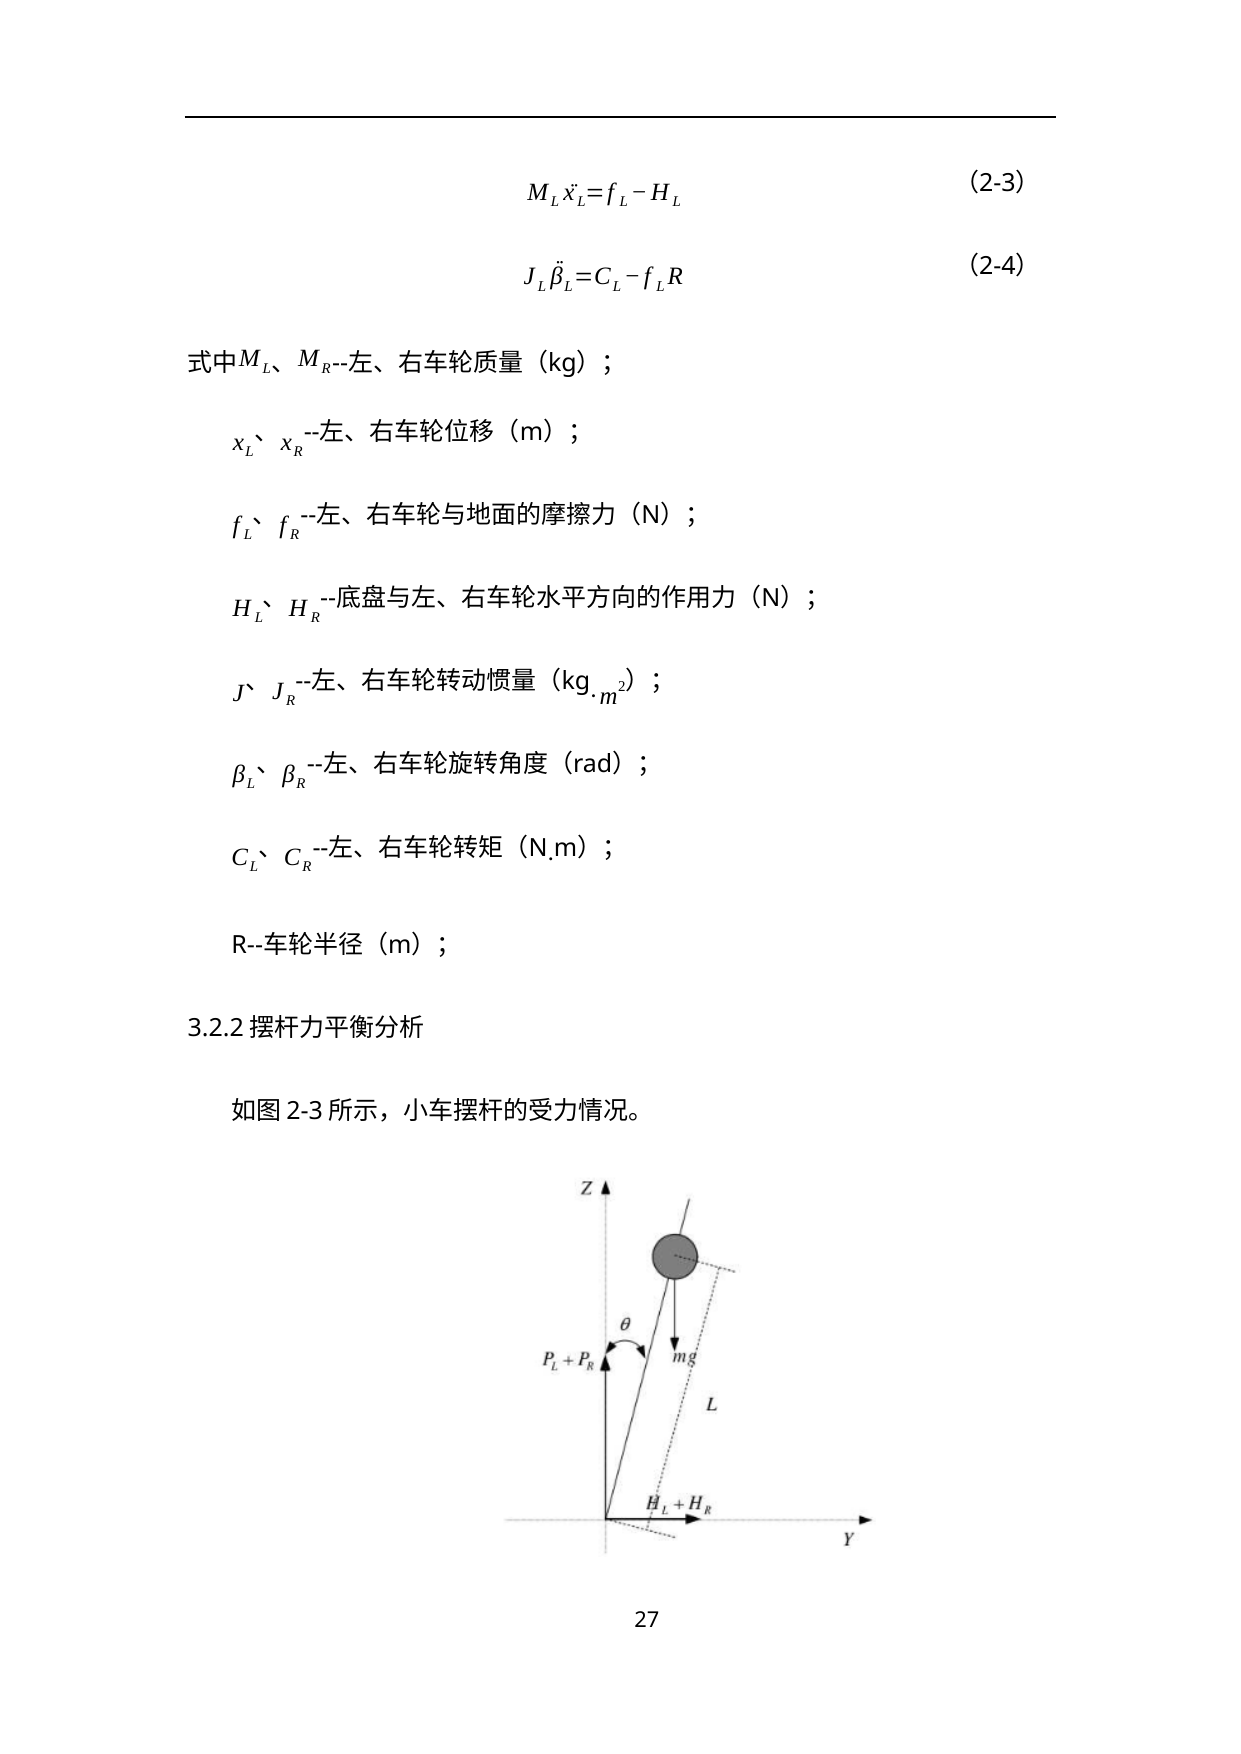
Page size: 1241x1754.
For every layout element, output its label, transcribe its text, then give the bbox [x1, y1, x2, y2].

list 如图2-3所示，小车摆杆的受力情况。 [187, 1076, 1053, 1141]
text 式中、--左、右车轮质量（kg）； [187, 328, 1053, 393]
text 、--左、右车轮转矩（Nm）； [187, 827, 1053, 892]
text 、--底盘与左、右车轮水平方向的作用力（N）； [187, 578, 1053, 643]
text 、--左、右车轮位移（m）； [187, 411, 1053, 476]
text 、--左、右车轮旋转角度（rad）； [187, 744, 1053, 809]
text 3.2.2摆杆力平衡分析 [187, 993, 1053, 1058]
text 、--左、右车轮与地面的摩擦力（N）； [187, 494, 1053, 559]
text （2-3） [187, 162, 1053, 227]
text 、--左、右车轮转动惯量（kg）； [187, 661, 1053, 726]
list -车轮半径（m）； [187, 910, 1053, 975]
picture [348, 1159, 936, 1572]
text （2-4） [187, 245, 1053, 310]
